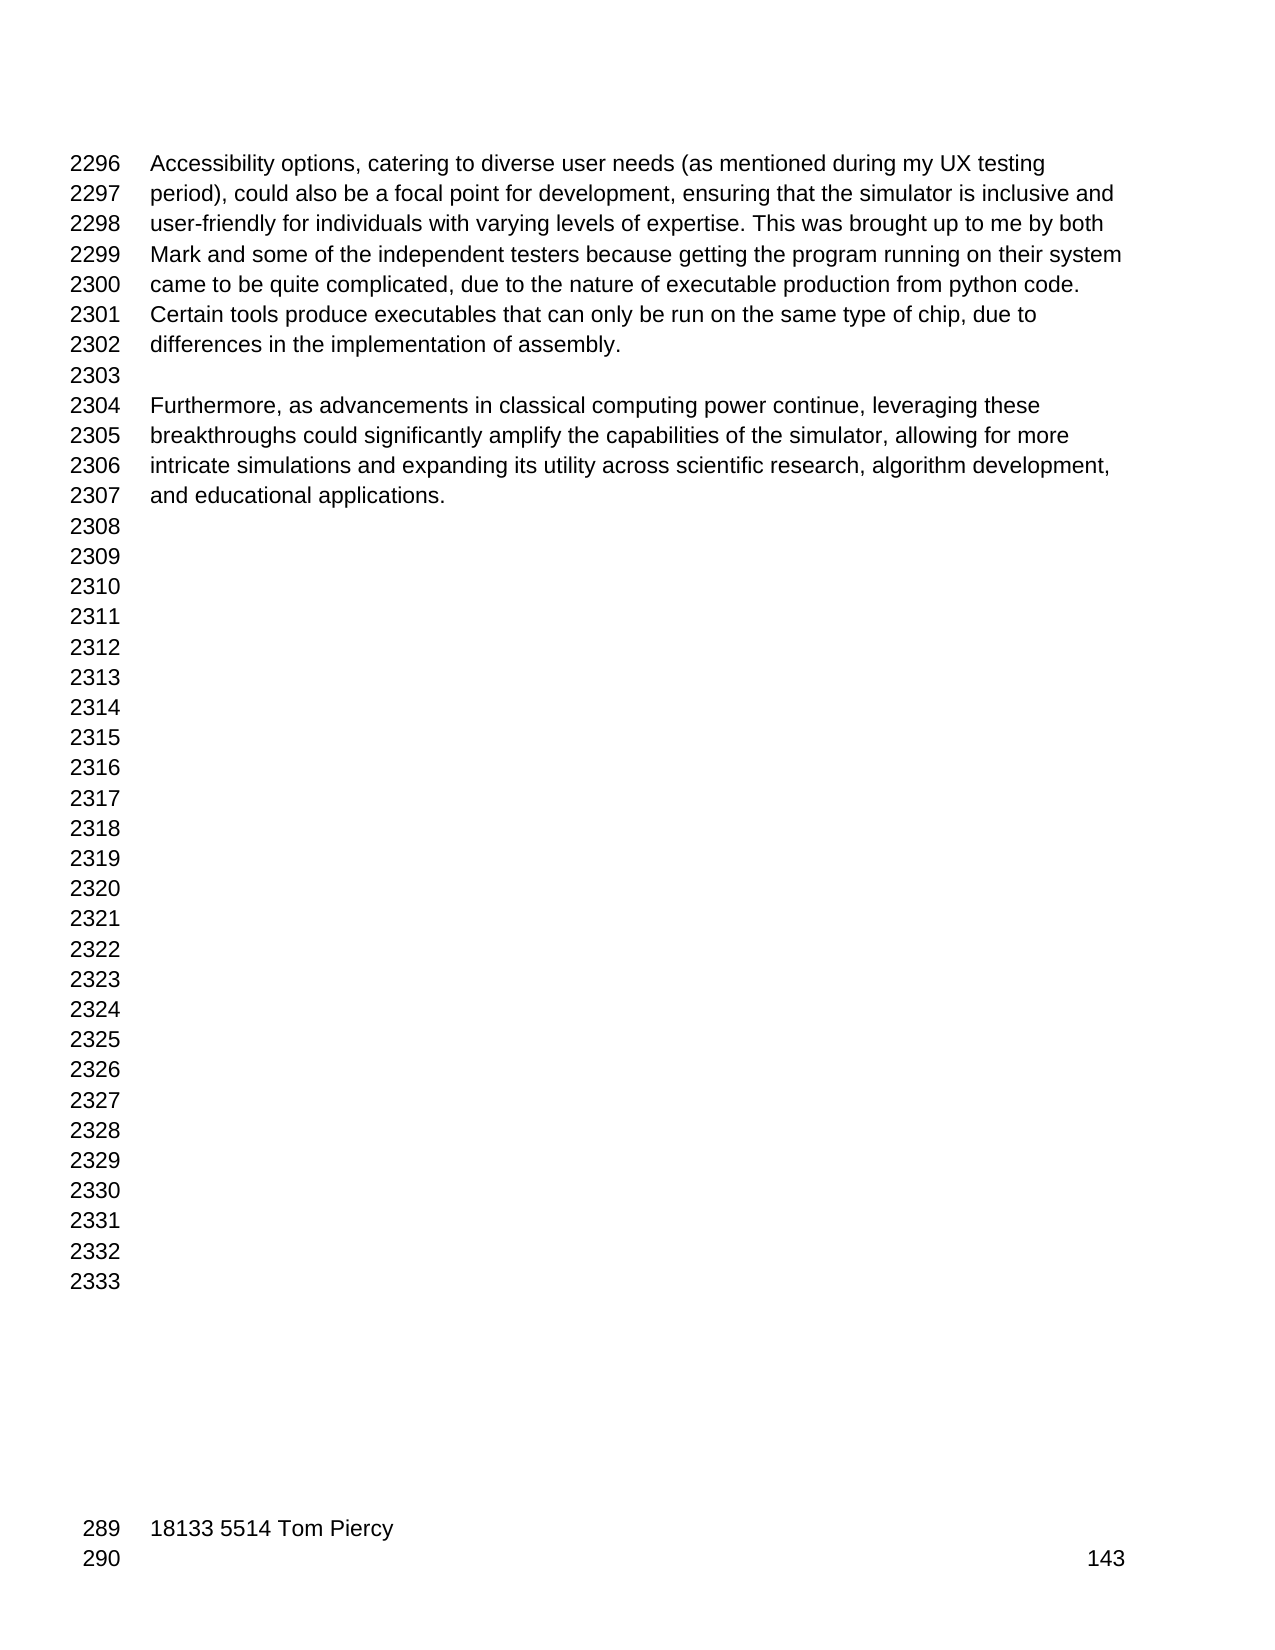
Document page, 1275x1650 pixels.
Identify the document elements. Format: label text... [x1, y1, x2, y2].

text Accessibility options, catering to diverse user needs (as mentioned during my UX testing period), could also be a focal point for development, ensuring that the simulator is inclusive and user-friendly for individuals with varying levels of expertise. This was brought up to me by both Mark and some of the independent testers because getting the program running on their system came to be quite complicated, due to the nature of executable production from python code. Certain tools produce executables that can only be run on the same type of chip, due to differences in the implementation of assembly. [150, 150, 1125, 358]
text Furthermore, as advancements in classical computing power continue, leveraging these breakthroughs could significantly amplify the capabilities of the simulator, allowing for more intricate simulations and expanding its utility across scientific research, algorithm development, and educational applications. [150, 392, 1125, 509]
